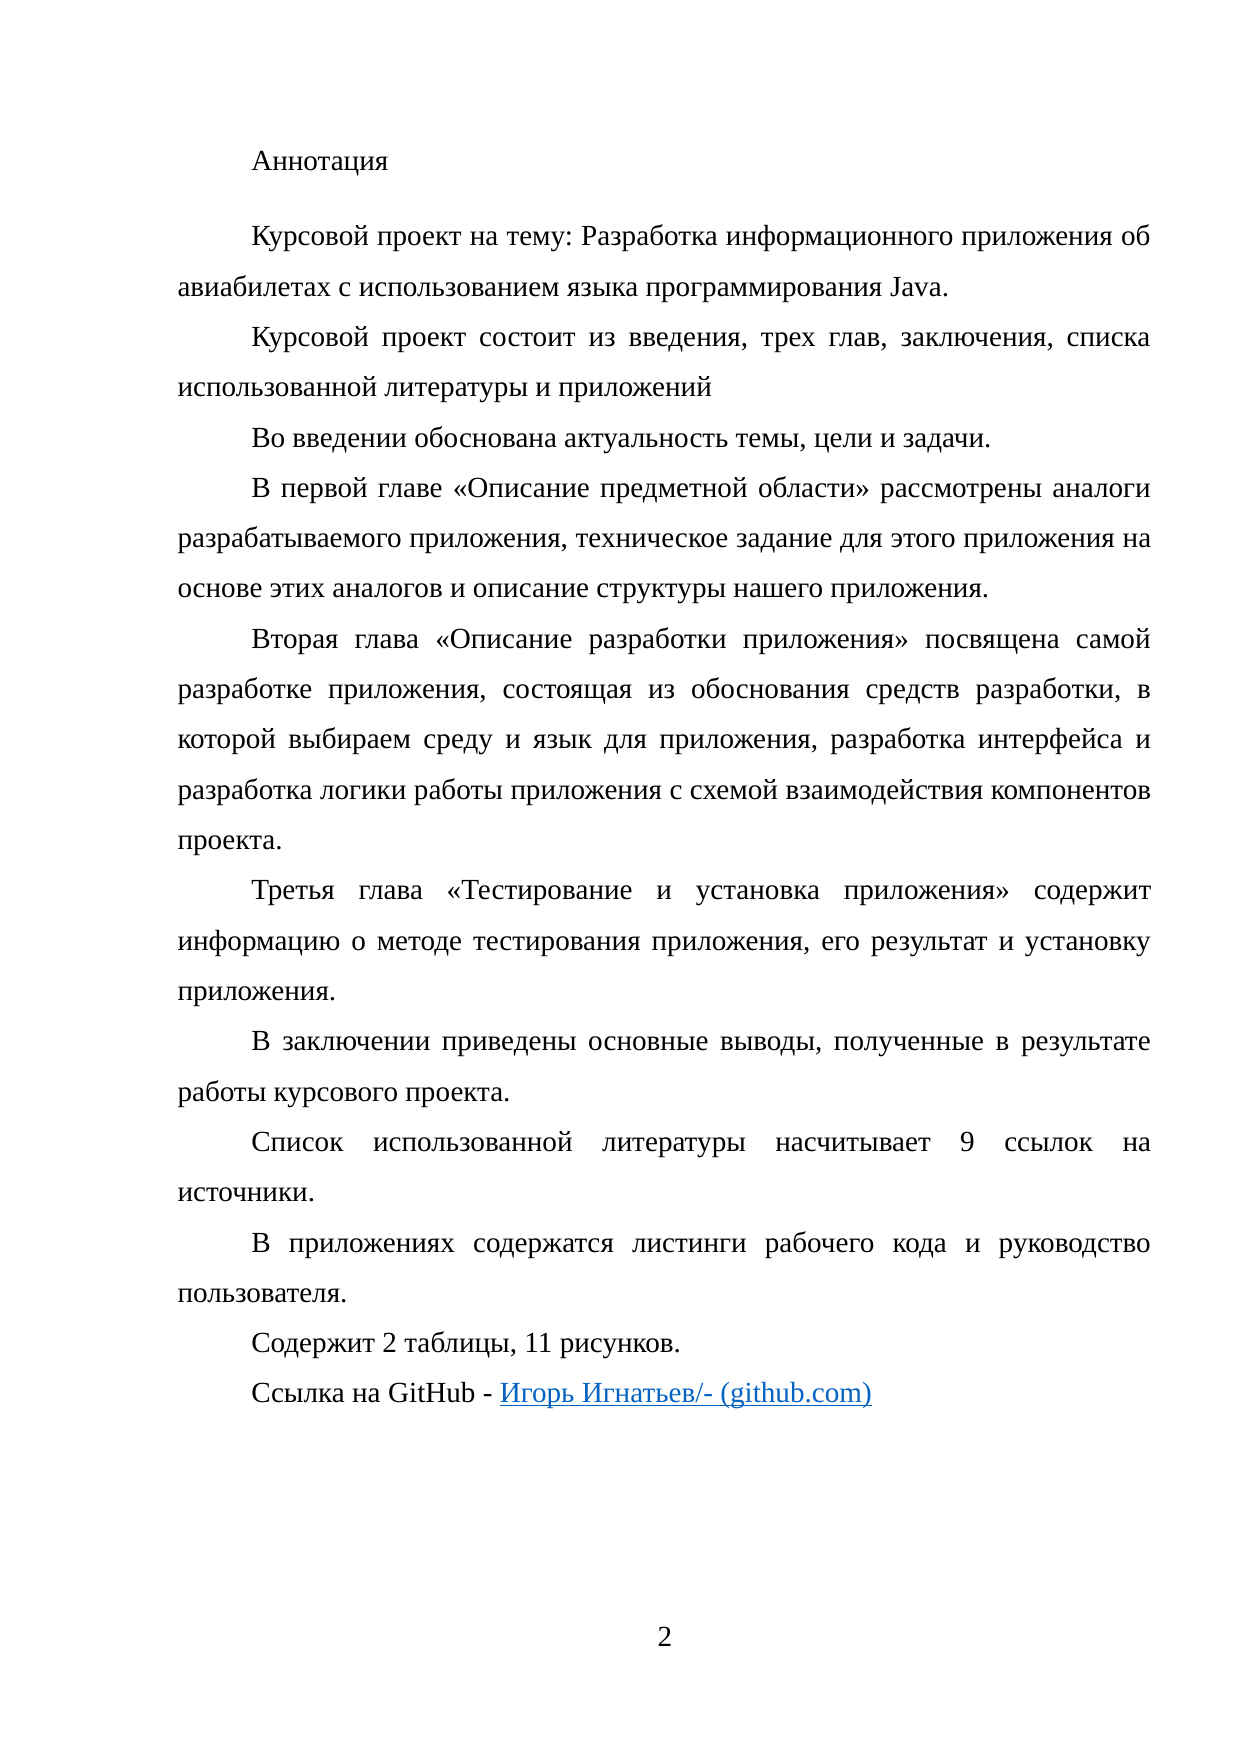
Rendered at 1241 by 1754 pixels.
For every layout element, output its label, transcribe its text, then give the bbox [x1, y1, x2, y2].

text Курсовой проект на тему: Разработка информационного приложения об авиабилетах с использованием языка программирования Java. [177, 218, 1152, 302]
text Третья глава «Тестирование и установка приложения» содержит информацию о методе тестирования приложения, его результат и установку приложения. [177, 872, 1152, 1007]
text В приложениях содержатся листинги рабочего кода и руководство пользователя. [177, 1225, 1152, 1308]
text Во введении обоснована актуальность темы, цели и задачи. [177, 420, 1152, 453]
text Аннотация [177, 143, 1152, 177]
text Ссылка на GitHub - Игорь Игнатьев/- (github.com) [177, 1376, 1152, 1409]
text Вторая глава «Описание разработки приложения» посвящена самой разработке приложения, состоящая из обоснования средств разработки, в которой выбираем среду и язык для приложения, разработка интерфейса и разработка логики работы приложения с схемой взаимодействия компонентов проекта. [177, 621, 1152, 856]
text В первой главе «Описание предметной области» рассмотрены аналоги разрабатываемого приложения, техническое задание для этого приложения на основе этих аналогов и описание структуры нашего приложения. [177, 470, 1152, 604]
text Содержит 2 таблицы, 11 рисунков. [177, 1325, 1152, 1359]
text Список использованной литературы насчитывает 9 ссылок на источники. [177, 1124, 1152, 1208]
text В заключении приведены основные выводы, полученные в результате работы курсового проекта. [177, 1023, 1152, 1107]
text Курсовой проект состоит из введения, трех глав, заключения, списка использованной литературы и приложений [177, 319, 1152, 403]
